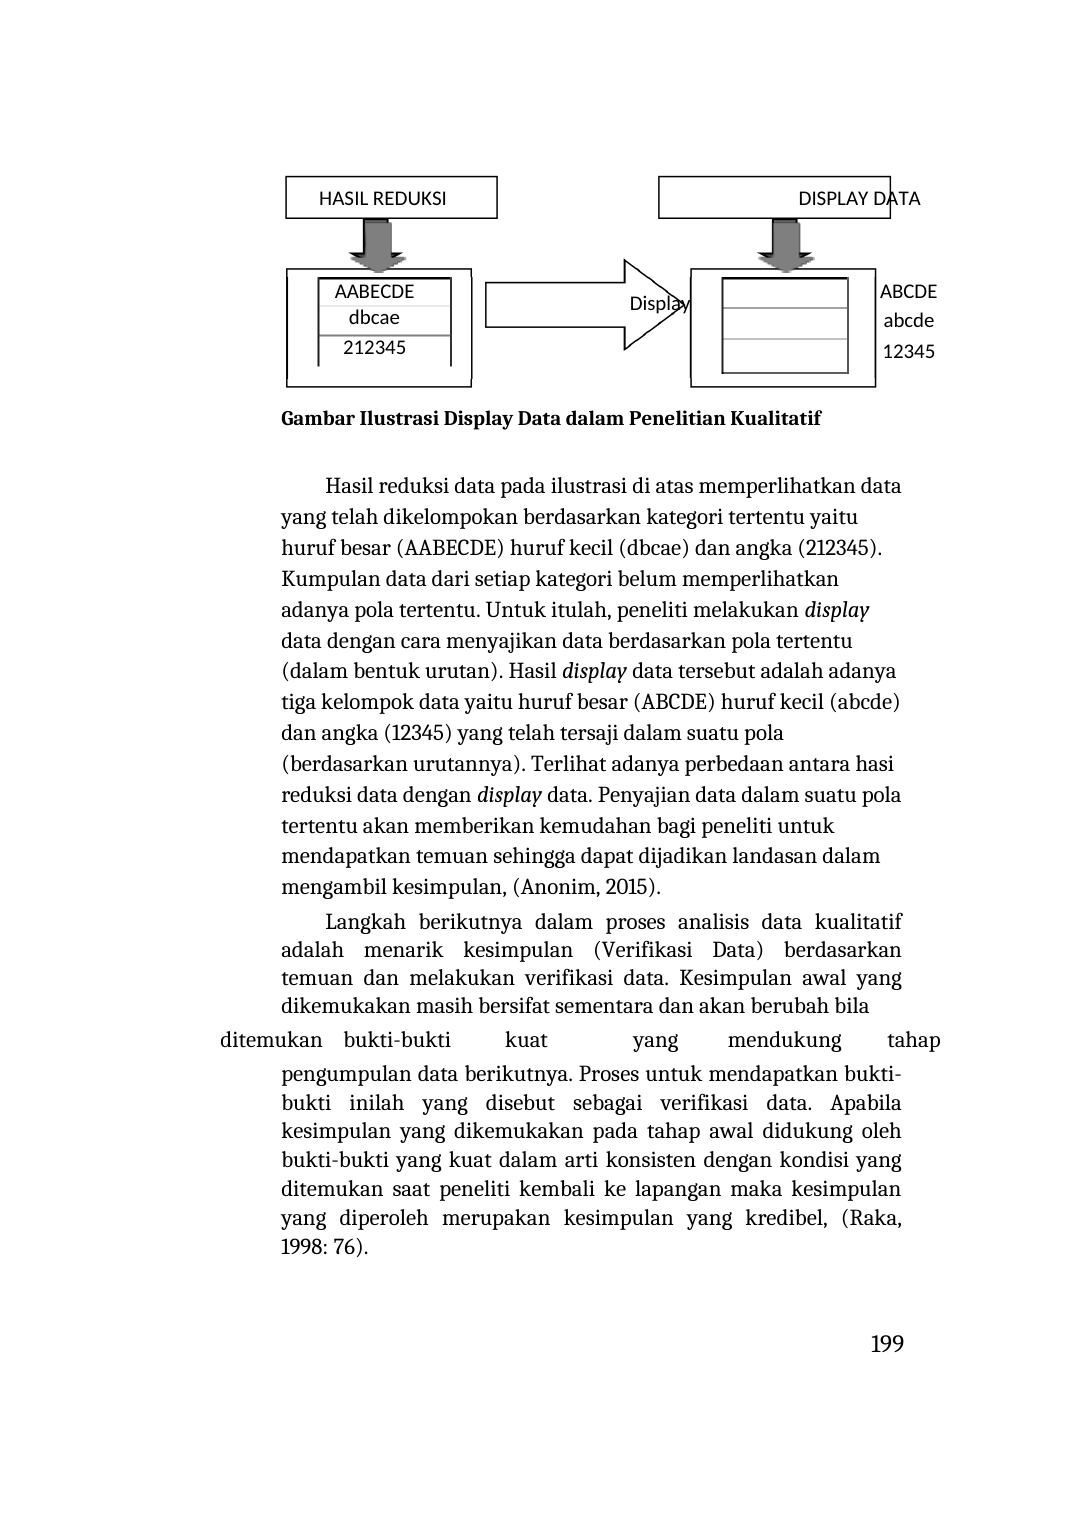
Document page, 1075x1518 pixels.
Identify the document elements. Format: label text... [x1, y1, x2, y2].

text Hasil reduksi data pada ilustrasi di atas memperlihatkan data yang telah dikelompokan berdasarkan kategori tertentu yaitu huruf besar (AABECDE) huruf kecil (dbcae) dan angka (212345). Kumpulan data dari setiap kategori belum memperlihatkan adanya pola tertentu. Untuk itulah, peneliti melakukan display data dengan cara menyajikan data berdasarkan pola tertentu (dalam bentuk urutan). Hasil display data tersebut adalah adanya tiga kelompok data yaitu huruf besar (ABCDE) huruf kecil (abcde) dan angka (12345) yang telah tersaji dalam suatu pola (berdasarkan urutannya). Terlihat adanya perbedaan antara hasi reduksi data dengan display data. Penyajian data dalam suatu pola tertentu akan memberikan kemudahan bagi peneliti untuk mendapatkan temuan sehingga dapat dijadikan landasan dalam mengambil kesimpulan, (Anonim, 2015). [281, 469, 910, 901]
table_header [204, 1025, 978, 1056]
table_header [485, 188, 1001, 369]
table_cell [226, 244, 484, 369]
picture [275, 175, 892, 388]
text Langkah berikutnya dalam proses analisis data kualitatif adalah menarik kesimpulan (Verifikasi Data) berdasarkan temuan dan melakukan verifikasi data. Kesimpulan awal yang dikemukakan masih bersifat sementara dan akan berubah bila [281, 909, 903, 1019]
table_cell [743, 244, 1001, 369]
text Gambar Ilustrasi Display Data dalam Penelitian Kualitatif [281, 409, 925, 430]
text 199 [150, 1333, 904, 1358]
text pengumpulan data berikutnya. Proses untuk mendapatkan bukti-bukti inilah yang disebut sebagai verifikasi data. Apabila kesimpulan yang dikemukakan pada tahap awal didukung oleh bukti-bukti yang kuat dalam arti konsisten dengan kondisi yang ditemukan saat peneliti kembali ke lapangan maka kesimpulan yang diperoleh merupakan kesimpulan yang kredibel, (Raka, 1998: 76). [281, 1060, 903, 1260]
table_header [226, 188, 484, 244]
